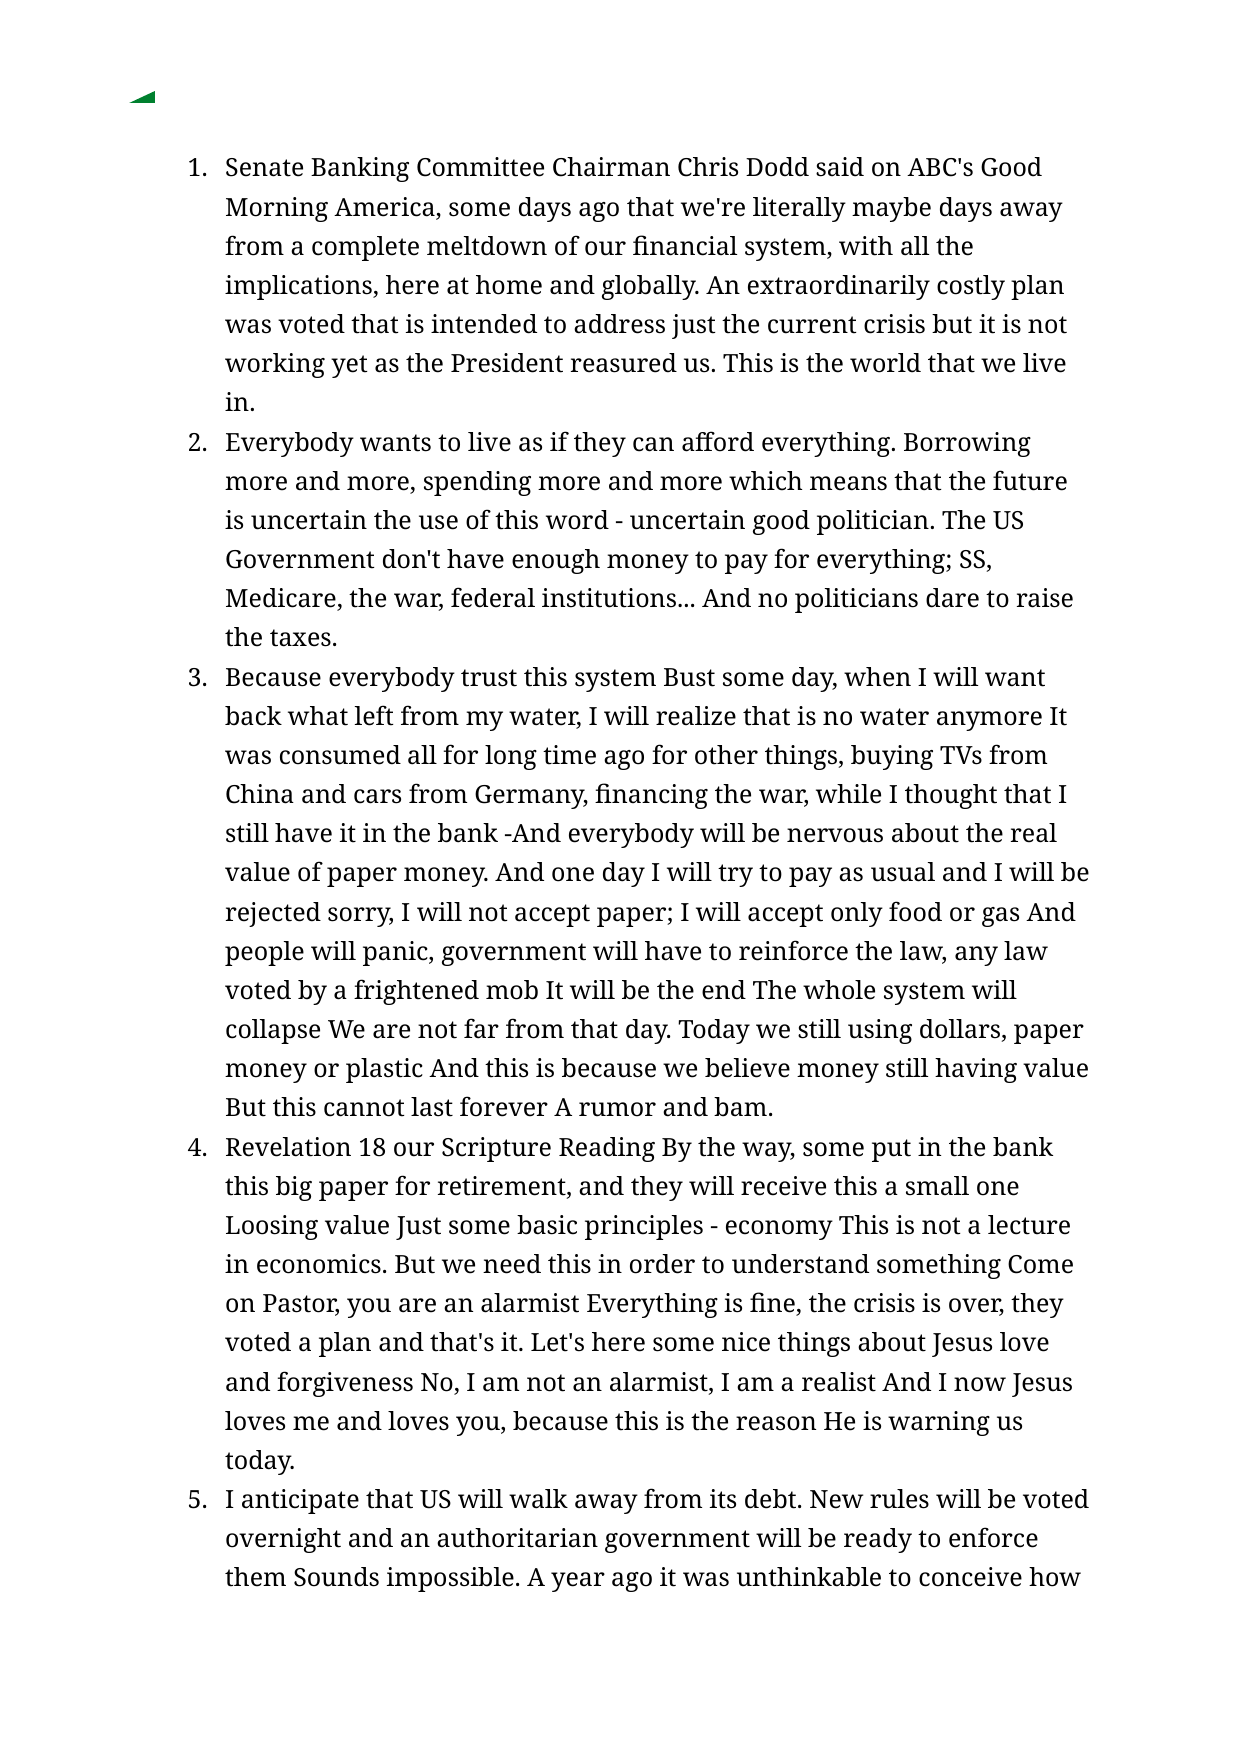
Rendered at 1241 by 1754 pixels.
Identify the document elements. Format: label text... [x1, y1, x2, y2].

list Senate Banking Committee Chairman Chris Dodd said on ABC's Good Morning America, some days ago that we're literally maybe days away from a complete meltdown of our financial system, with all the implications, here at home and globally. An extraordinarily costly plan was voted that is intended to address just the current crisis but it is not working yet as the President reasured us. This is the world that we live in. [187, 150, 1090, 419]
list Revelation 18 our Scripture Reading By the way, some put in the bank this big paper for retirement, and they will receive this a small one Loosing value Just some basic principles - economy This is not a lecture in economics. But we need this in order to understand something Come on Pastor, you are an alarmist Everything is fine, the crisis is over, they voted a plan and that's it. Let's here some nice things about Jesus love and forgiveness No, I am not an alarmist, I am a realist And I now Jesus loves me and loves you, because this is the reason He is warning us today. [187, 1129, 1090, 1477]
list Because everybody trust this system Bust some day, when I will want back what left from my water, I will realize that is no water anymore It was consumed all for long time ago for other things, buying TVs from China and cars from Germany, financing the war, while I thought that I still have it in the bank -And everybody will be nervous about the real value of paper money. And one day I will try to pay as usual and I will be rejected sorry, I will not accept paper; I will accept only food or gas And people will panic, government will have to reinforce the law, any law voted by a frightened mob It will be the end The whole system will collapse We are not far from that day. Today we still using dollars, paper money or plastic And this is because we believe money still having value But this cannot last forever A rumor and bam. [187, 659, 1090, 1124]
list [187, 1482, 1090, 1594]
list Everybody wants to live as if they can afford everything. Borrowing more and more, spending more and more which means that the future is uncertain the use of this word - uncertain good politician. The US Government don't have enough money to pay for everything; SS, Medicare, the war, federal institutions... And no politicians dare to raise the taxes. [187, 424, 1090, 654]
